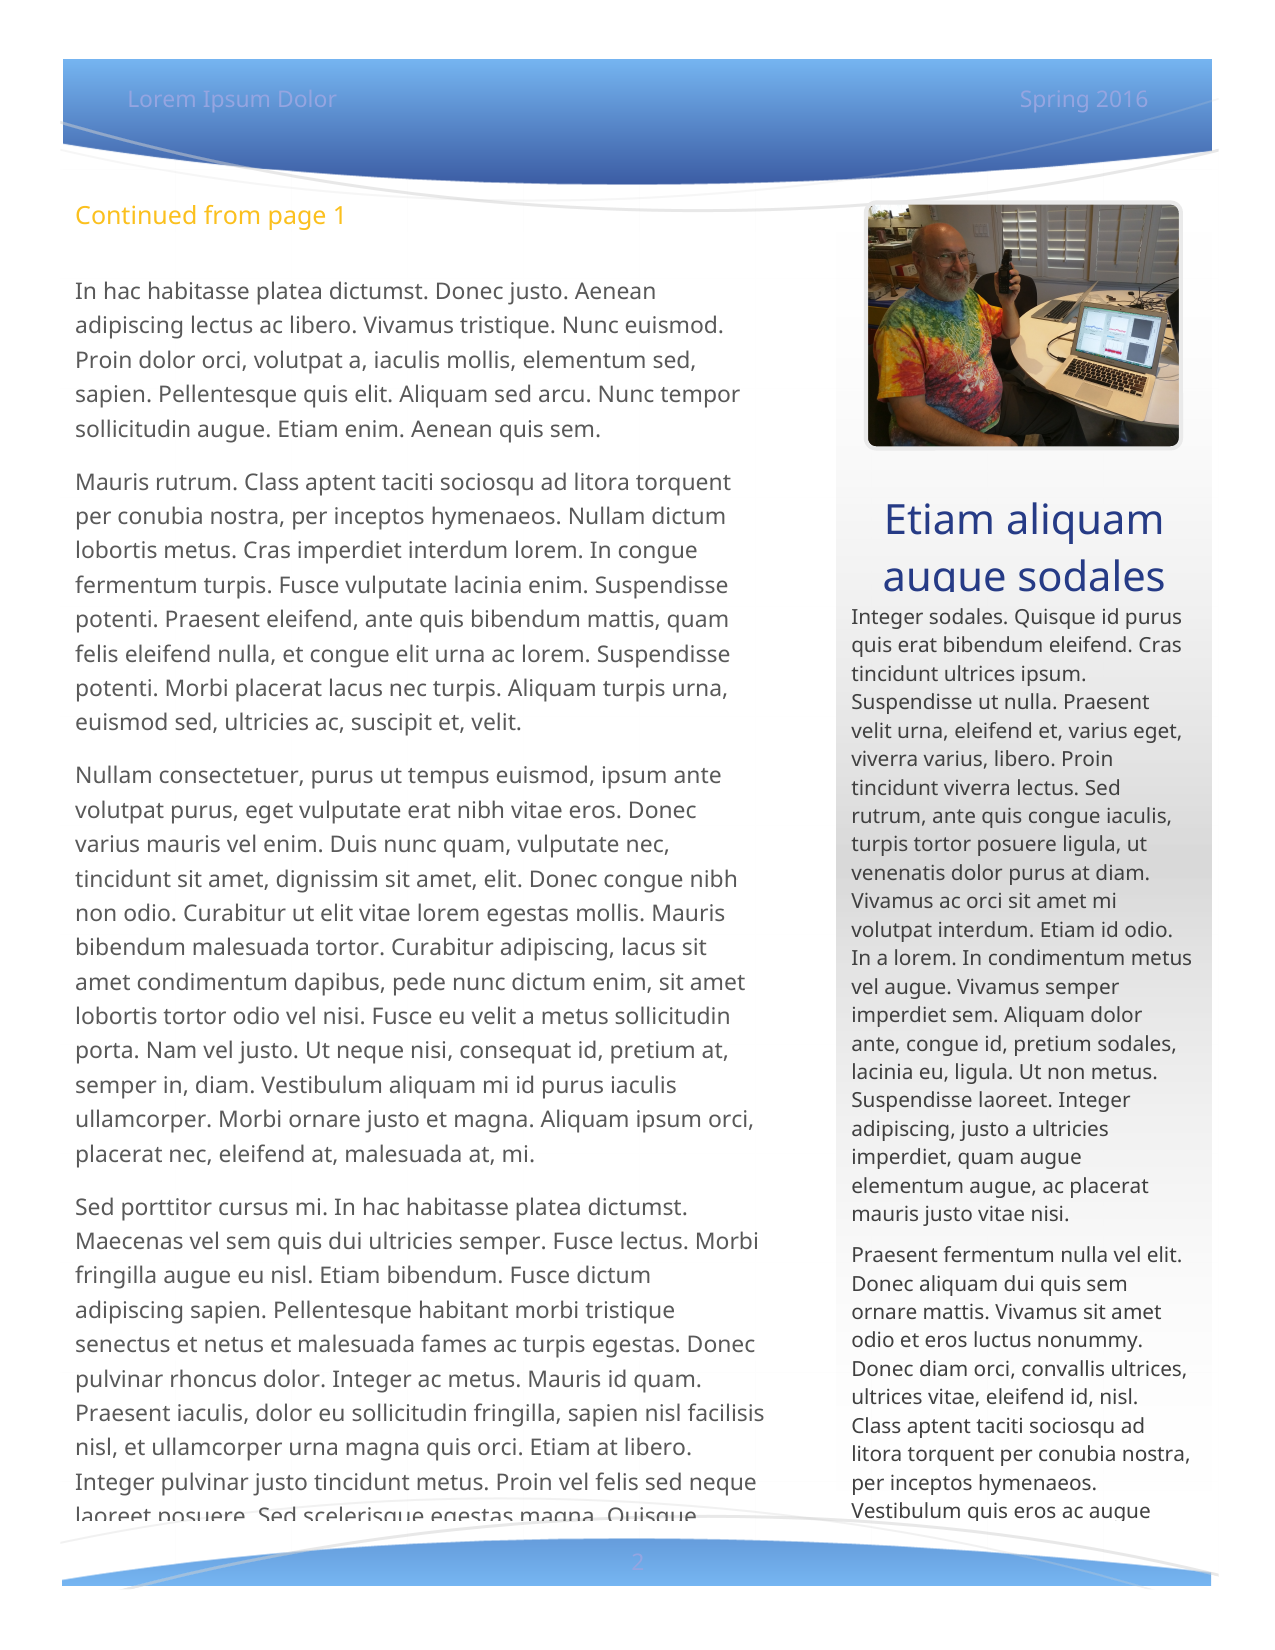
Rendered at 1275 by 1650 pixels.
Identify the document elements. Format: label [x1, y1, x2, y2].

picture [60, 96, 1219, 1588]
